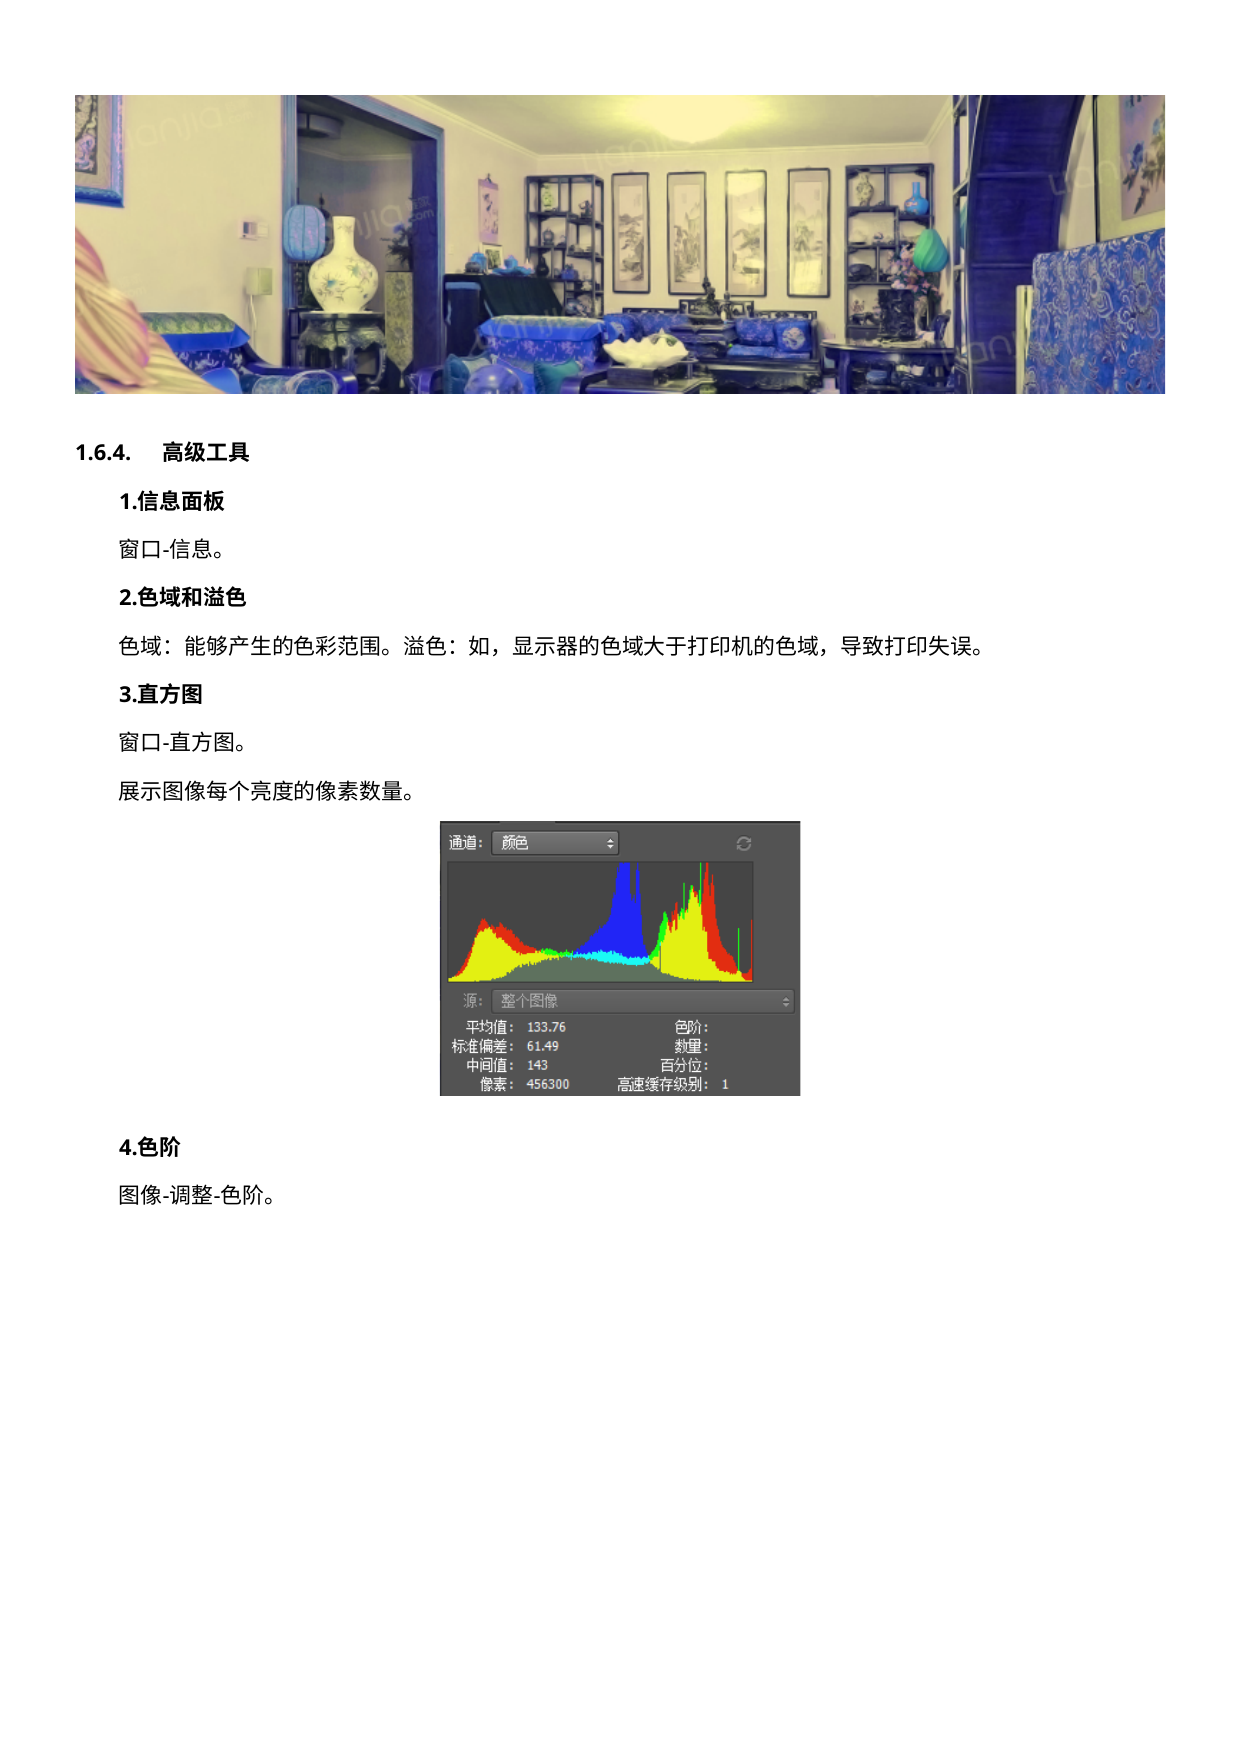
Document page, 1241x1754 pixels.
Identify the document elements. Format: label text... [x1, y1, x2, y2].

text 1.信息面板 [75, 483, 1165, 516]
text 色域：能够产生的色彩范围。溢色：如，显示器的色域大于打印机的色域，导致打印失误。 [75, 628, 1165, 661]
text 2.色域和溢色 [75, 580, 1165, 613]
text 高级工具 [75, 435, 1165, 468]
text 窗口-直方图。 [75, 725, 1165, 758]
text 4.色阶 [75, 1129, 1165, 1162]
text 图像-调整-色阶。 [75, 1177, 1165, 1210]
text 3.直方图 [75, 677, 1165, 709]
picture [439, 821, 801, 1096]
picture [75, 95, 1166, 394]
text 窗口-信息。 [75, 532, 1165, 564]
text 展示图像每个亮度的像素数量。 [75, 773, 1165, 806]
